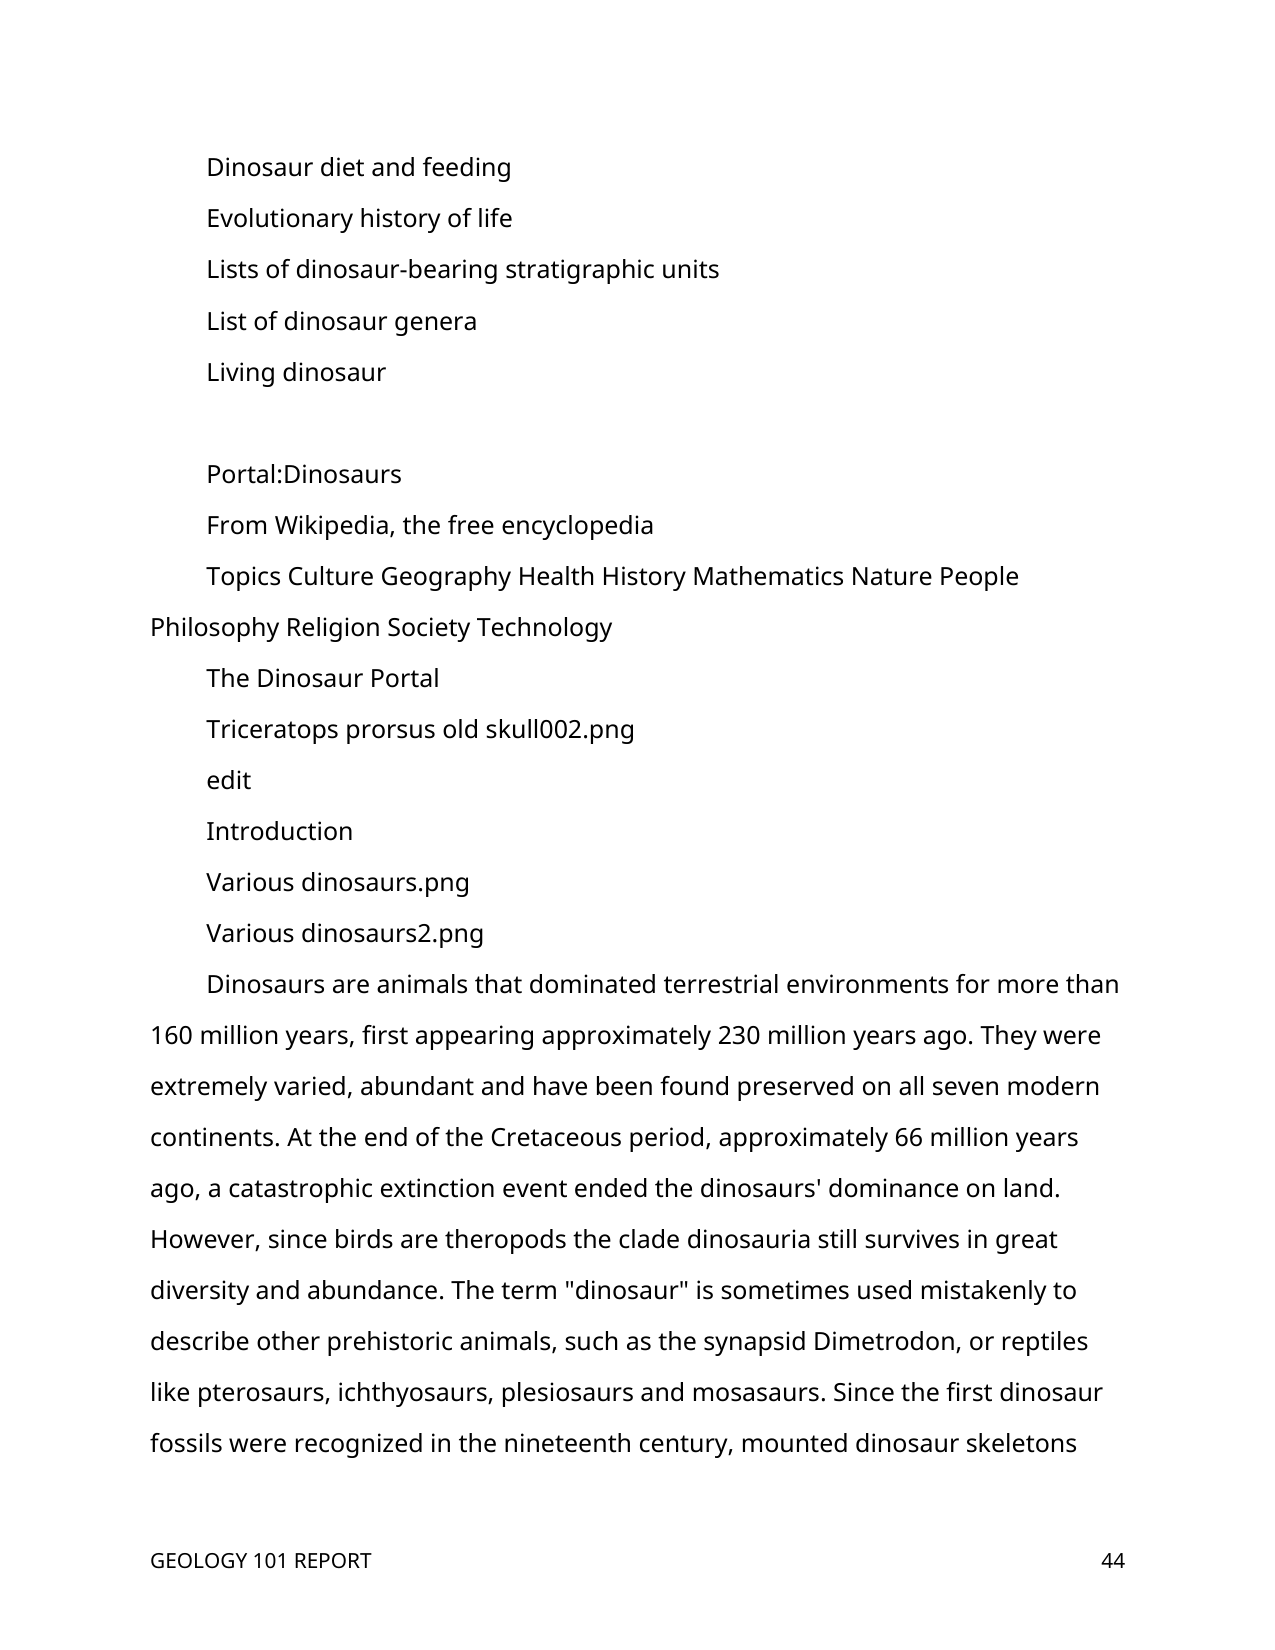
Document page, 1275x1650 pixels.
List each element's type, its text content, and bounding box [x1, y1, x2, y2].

text From Wikipedia, the free encyclopedia [150, 507, 1125, 541]
text Portal:Dinosaurs [150, 456, 1125, 490]
text Various dinosaurs.png [150, 864, 1125, 899]
text Various dinosaurs2.png [150, 916, 1125, 950]
text List of dinosaur genera [150, 303, 1125, 337]
text Introduction [150, 813, 1125, 848]
text Living dinosaur [150, 354, 1125, 388]
text Dinosaur diet and feeding [150, 150, 1125, 184]
text Evolutionary history of life [150, 201, 1125, 235]
text Topics Culture Geography Health History Mathematics Nature People Philosophy Religion Society Technology [150, 558, 1125, 643]
text The Dinosaur Portal [150, 660, 1125, 694]
text Triceratops prorsus old skull002.png [150, 711, 1125, 746]
text Lists of dinosaur-bearing stratigraphic units [150, 252, 1125, 286]
text edit [150, 762, 1125, 797]
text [150, 967, 1125, 1460]
